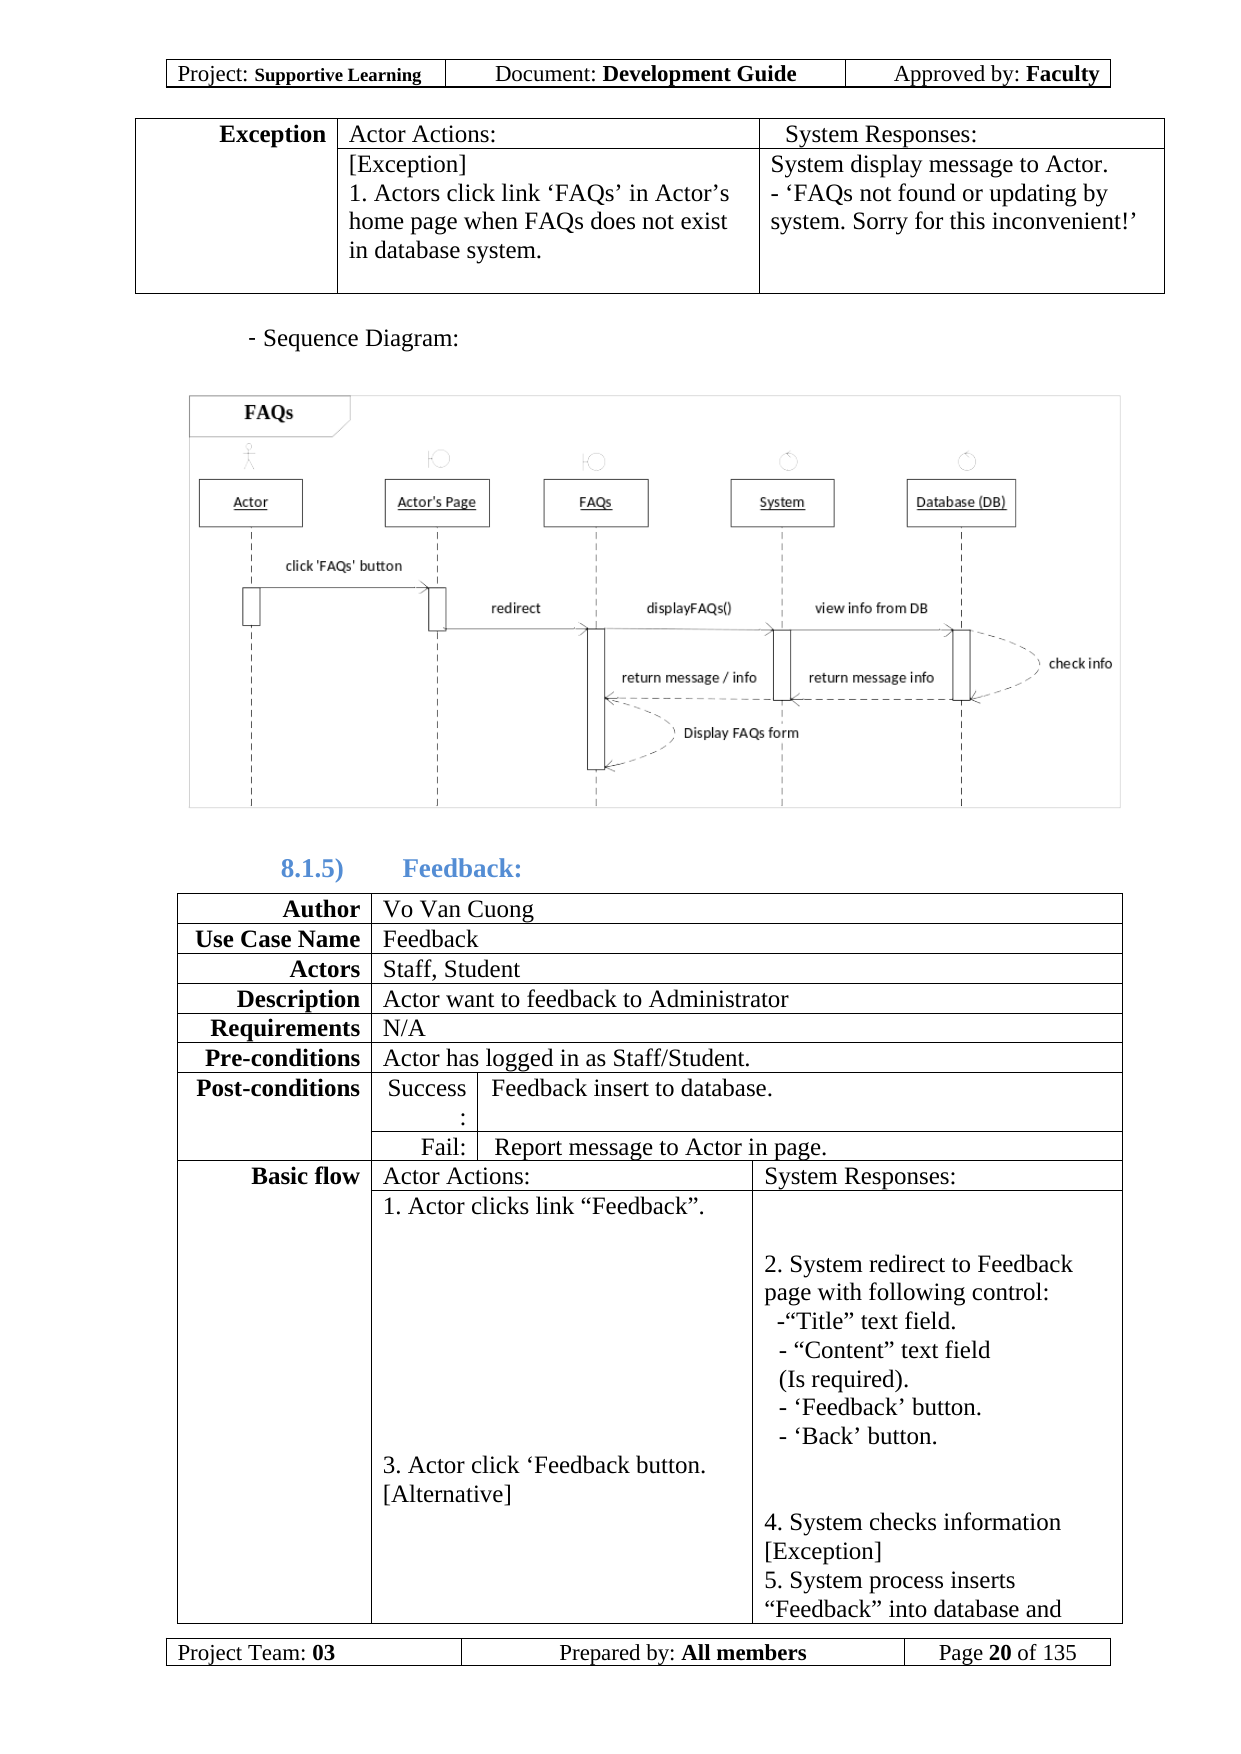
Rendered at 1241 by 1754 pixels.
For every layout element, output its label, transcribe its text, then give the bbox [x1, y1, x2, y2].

table_cell System Responses: [753, 1161, 1122, 1190]
table_cell Actors [178, 954, 371, 983]
table_cell Actor want to feedback to Administrator [372, 984, 1122, 1012]
text Sequence Diagram: [248, 322, 1122, 353]
table_header Vo Van Cuong [372, 894, 1122, 923]
table_cell Post-conditions [178, 1073, 371, 1160]
table_header Author [178, 894, 371, 923]
table_cell Actor Actions: [338, 119, 759, 148]
text Feedback: [281, 852, 1122, 883]
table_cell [753, 1191, 1122, 1622]
table_cell System Responses: [760, 119, 1164, 148]
table_cell Requirements [178, 1014, 371, 1042]
table_cell N/A [372, 1014, 1122, 1042]
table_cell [372, 1191, 752, 1622]
table_cell Use Case Name [178, 924, 371, 953]
table_cell Feedback [372, 924, 1122, 953]
table_cell Description [178, 984, 371, 1012]
table_cell Actor has logged in as Staff/Student. [372, 1043, 1122, 1072]
table_cell Exception [136, 119, 337, 293]
table_cell Staff, Student [372, 954, 1122, 983]
table_cell Report message to Actor in page. [478, 1132, 1122, 1160]
table_cell System display message to Actor. - ‘FAQs not found or updating by system. Sorry for this inconvenient!’ [760, 149, 1164, 293]
table_cell Pre-conditions [178, 1043, 371, 1072]
table_cell Success: [372, 1073, 477, 1131]
table_cell Feedback insert to database. [478, 1073, 1122, 1131]
table_cell [Exception] 1. Actors click link ‘FAQs’ in Actor’s home page when FAQs does not exist in database system. [338, 149, 759, 293]
table_cell Fail: [372, 1132, 477, 1160]
table_cell Basic flow [178, 1161, 371, 1622]
table_cell Actor Actions: [372, 1161, 752, 1190]
